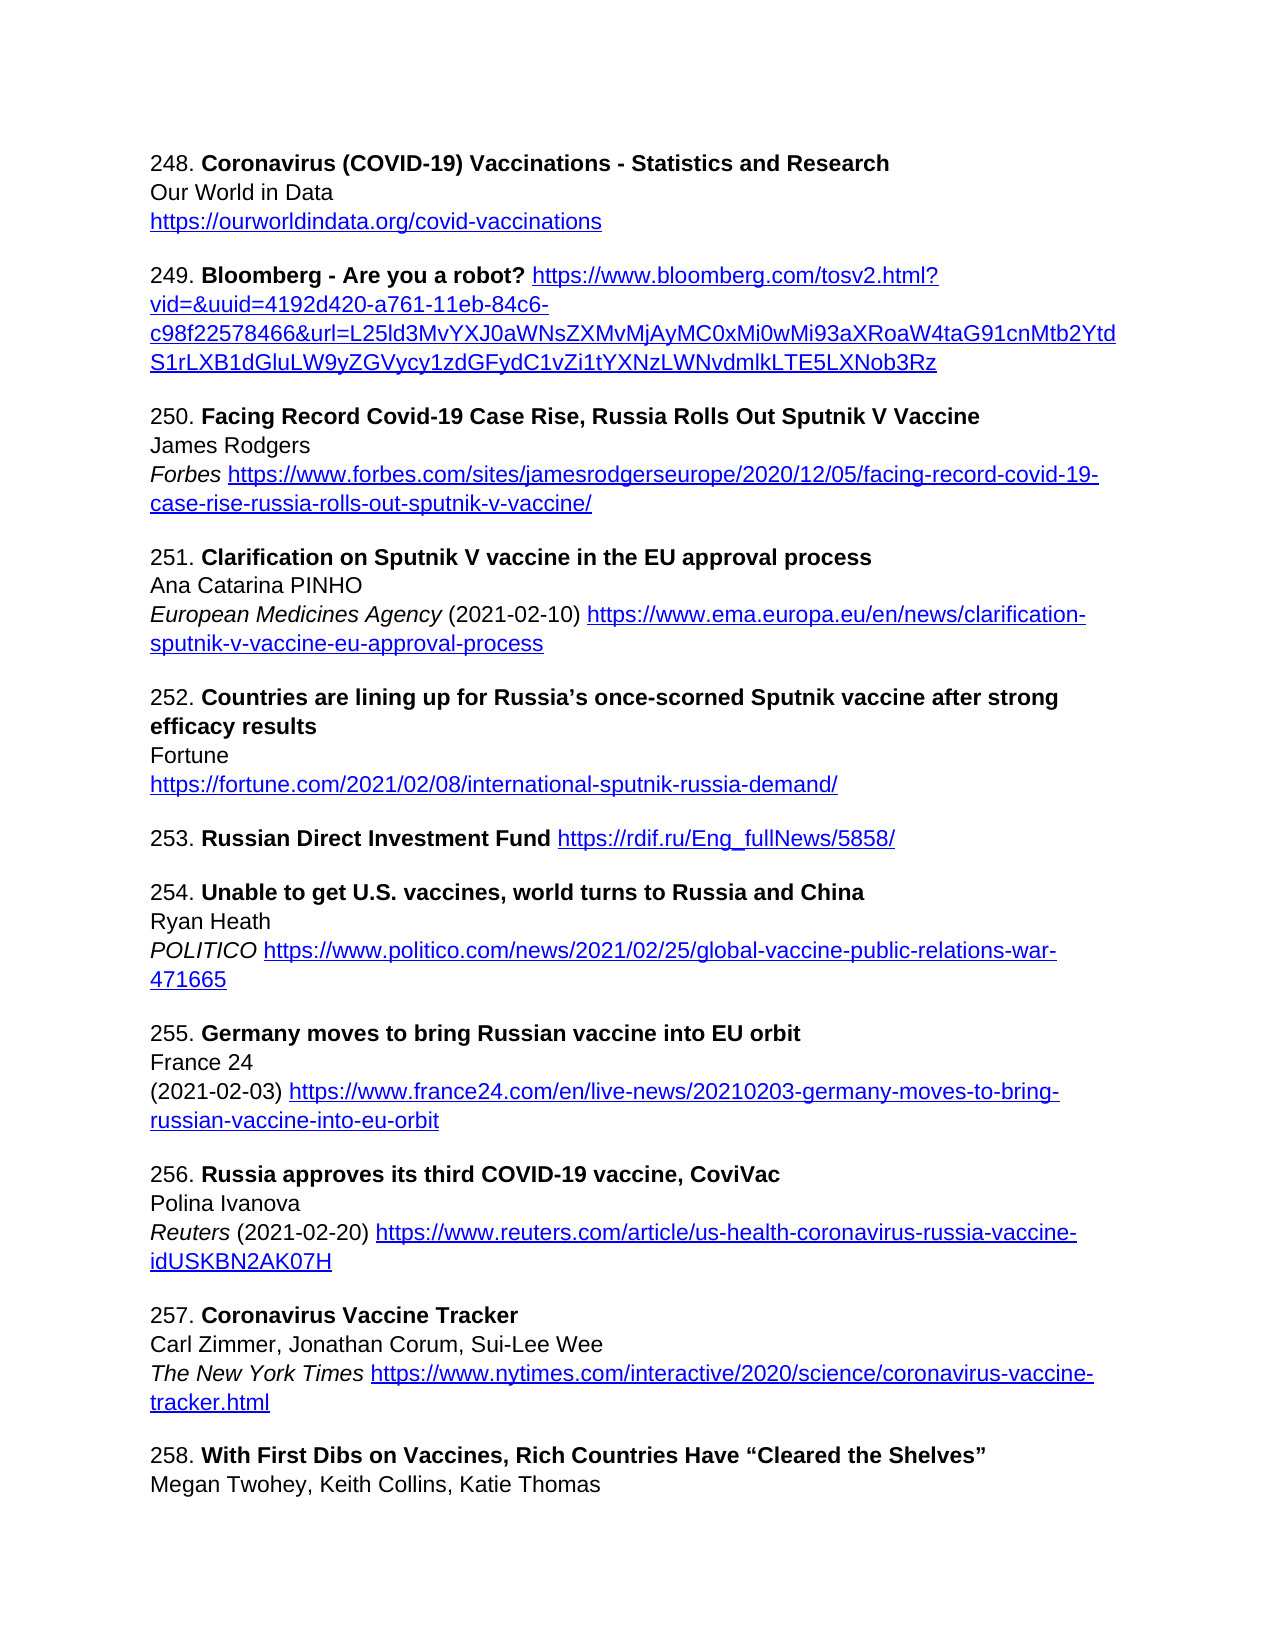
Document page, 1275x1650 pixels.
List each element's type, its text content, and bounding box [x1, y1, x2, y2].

text 253. Russian Direct Investment Fund https://rdif.ru/Eng_fullNews/5858/ [150, 825, 1125, 852]
text 250. Facing Record Covid-19 Case Rise, Russia Rolls Out Sputnik V Vaccine James Rodgers Forbes https://www.forbes.com/sites/jamesrodgerseurope/2020/12/05/facing-record-covid-19-case-rise-russia-rolls-out-sputnik-v-vaccine/ [150, 403, 1125, 516]
text 256. Russia approves its third COVID-19 vaccine, CoviVac Polina Ivanova Reuters (2021-02-20) https://www.reuters.com/article/us-health-coronavirus-russia-vaccine-idUSKBN2AK07H [150, 1161, 1125, 1274]
text 248. Coronavirus (COVID-19) Vaccinations - Statistics and Research Our World in Data https://ourworldindata.org/covid-vaccinations [150, 150, 1125, 234]
text 251. Clarification on Sputnik V vaccine in the EU approval process Ana Catarina PINHO European Medicines Agency (2021-02-10) https://www.ema.europa.eu/en/news/clarification-sputnik-v-vaccine-eu-approval-process [150, 543, 1125, 657]
text 254. Unable to get U.S. vaccines, world turns to Russia and China Ryan Heath POLITICO https://www.politico.com/news/2021/02/25/global-vaccine-public-relations-war-471665 [150, 879, 1125, 992]
text 249. Bloomberg - Are you a robot? https://www.bloomberg.com/tosv2.html?vid=&uuid=4192d420-a761-11eb-84c6-c98f22578466&url=L25ld3MvYXJ0aWNsZXMvMjAyMC0xMi0wMi93aXRoaW4taG91cnMtb2YtdS1rLXB1dGluLW9yZGVycy1zdGFydC1vZi1tYXNzLWNvdmlkLTE5LXNob3Rz [150, 262, 1125, 375]
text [150, 1442, 1125, 1498]
text 252. Countries are lining up for Russia’s once-scorned Sputnik vaccine after strong efficacy results Fortune https://fortune.com/2021/02/08/international-sputnik-russia-demand/ [150, 684, 1125, 798]
text 257. Coronavirus Vaccine Tracker Carl Zimmer, Jonathan Corum, Sui-Lee Wee The New York Times https://www.nytimes.com/interactive/2020/science/coronavirus-vaccine-tracker.html [150, 1302, 1125, 1415]
text 255. Germany moves to bring Russian vaccine into EU orbit France 24 (2021-02-03) https://www.france24.com/en/live-news/20210203-germany-moves-to-bring-russian-vaccine-into-eu-orbit [150, 1020, 1125, 1133]
